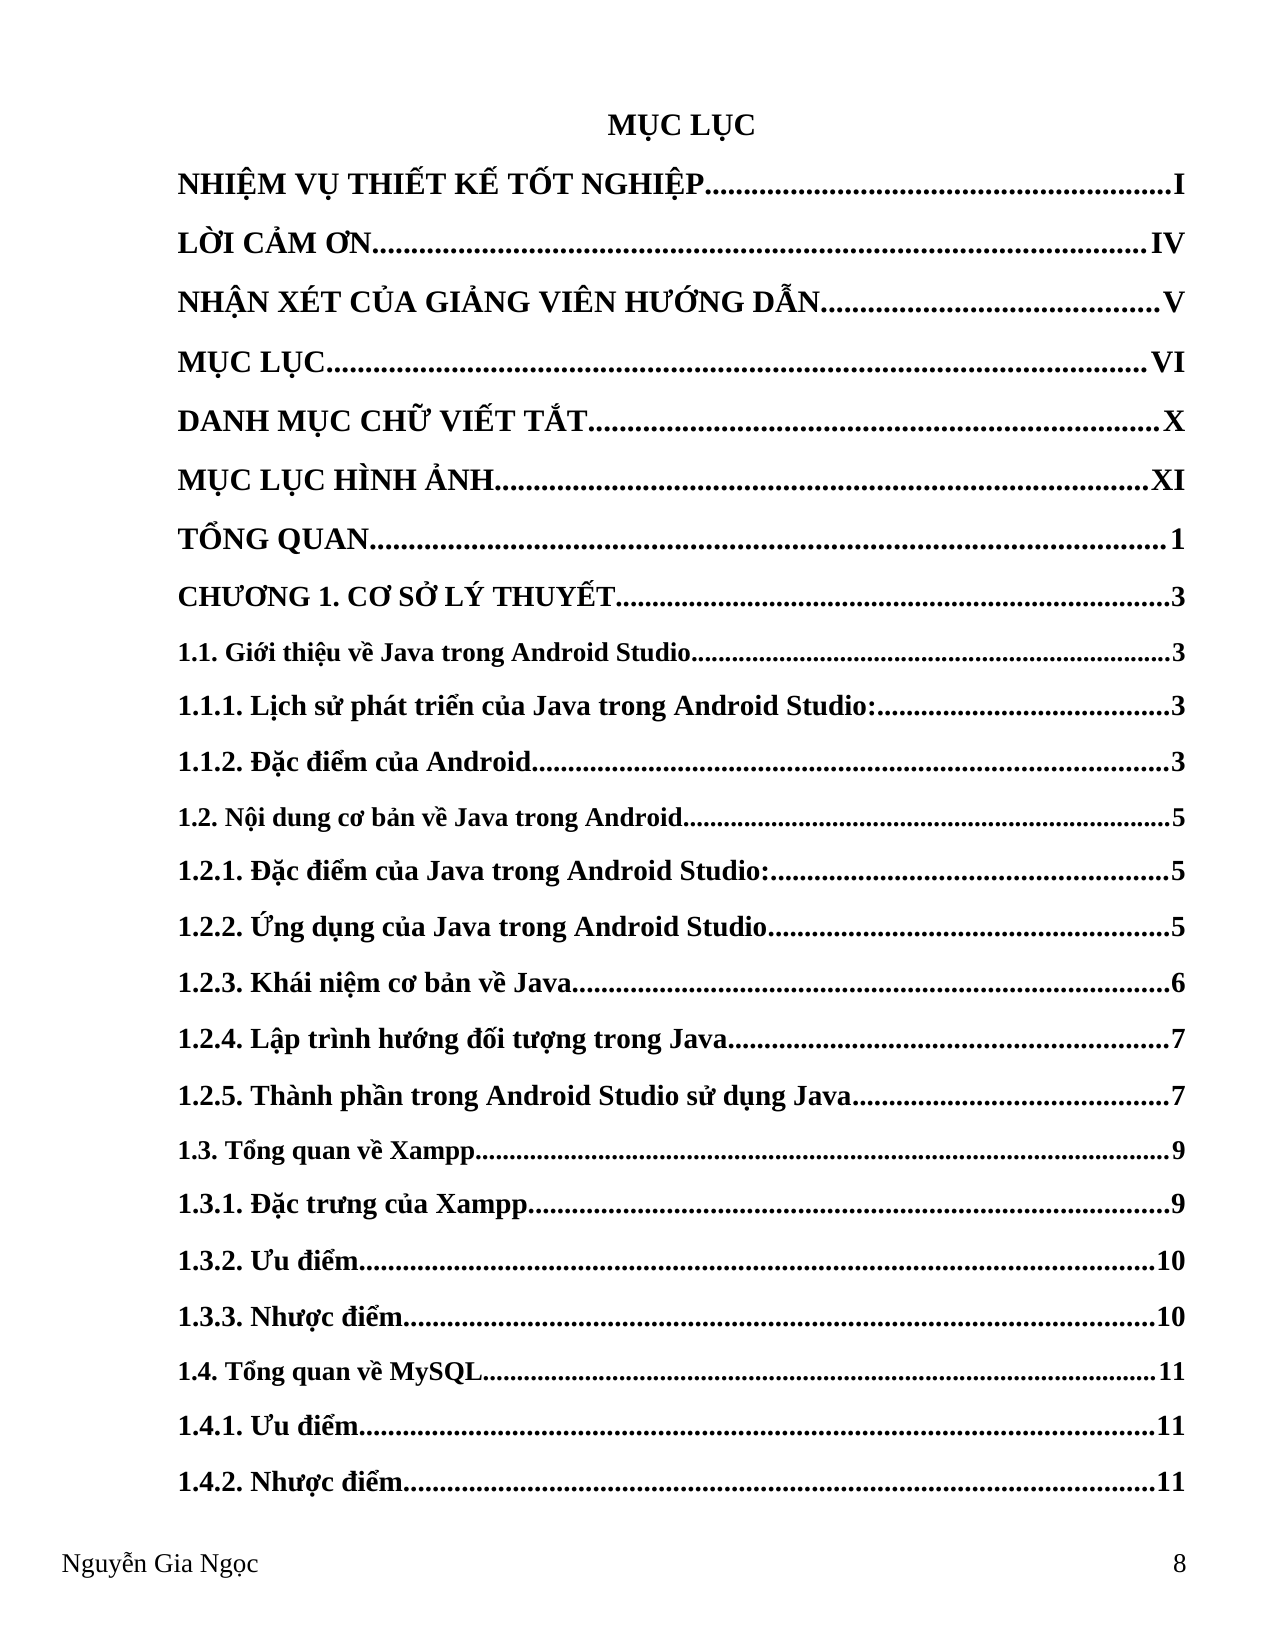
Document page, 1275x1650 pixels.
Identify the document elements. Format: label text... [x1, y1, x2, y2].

text NHIỆM VỤ THIẾT KẾ TỐT NGHIỆP i [177, 165, 1186, 201]
text 1.2.5. Thành phần trong Android Studio sử dụng Java 7 [177, 1078, 1186, 1111]
text 1.3.3. Nhược điểm 10 [177, 1299, 1186, 1332]
text 1.1.1. Lịch sử phát triển của Java trong Android Studio: 3 [177, 688, 1186, 722]
text TỔNG QUAN 1 [177, 520, 1186, 556]
text 1.2.1. Đặc điểm của Java trong Android Studio: 5 [177, 853, 1186, 887]
text NHẬN XÉT CỦA GIẢNG VIÊN HƯỚNG DẪN v [177, 284, 1186, 320]
text DANH MỤC CHỮ VIẾT TẮT x [177, 402, 1186, 438]
text 1.4. Tổng quan về MySQL 11 [177, 1355, 1186, 1386]
text MỤC LỤC [177, 106, 1186, 142]
text 1.2.3. Khái niệm cơ bản về Java 6 [177, 966, 1186, 999]
text 1.2. Nội dung cơ bản về Java trong Android 5 [177, 801, 1186, 832]
text MỤC LỤC vi [177, 343, 1186, 379]
text 1.1. Giới thiệu về Java trong Android Studio 3 [177, 636, 1186, 667]
text 1.4.1. Ưu điểm 11 [177, 1408, 1186, 1441]
text 1.4.2. Nhược điểm 11 [177, 1464, 1186, 1497]
text 1.2.4. Lập trình hướng đối tượng trong Java 7 [177, 1022, 1186, 1055]
text 1.3.2. Ưu điểm 10 [177, 1243, 1186, 1276]
text 1.3. Tổng quan về Xampp 9 [177, 1134, 1186, 1165]
text MỤC LỤC HÌNH ẢNH xi [177, 461, 1186, 497]
text 1.3.1. Đặc trưng của Xampp 9 [177, 1187, 1186, 1220]
text CHƯƠNG 1. CƠ SỞ LÝ THUYẾT 3 [177, 579, 1186, 613]
text 1.1.2. Đặc điểm của Android 3 [177, 744, 1186, 778]
text 1.2.2. Ứng dụng của Java trong Android Studio 5 [177, 909, 1186, 943]
text LỜI CẢM ƠN iv [177, 224, 1186, 261]
